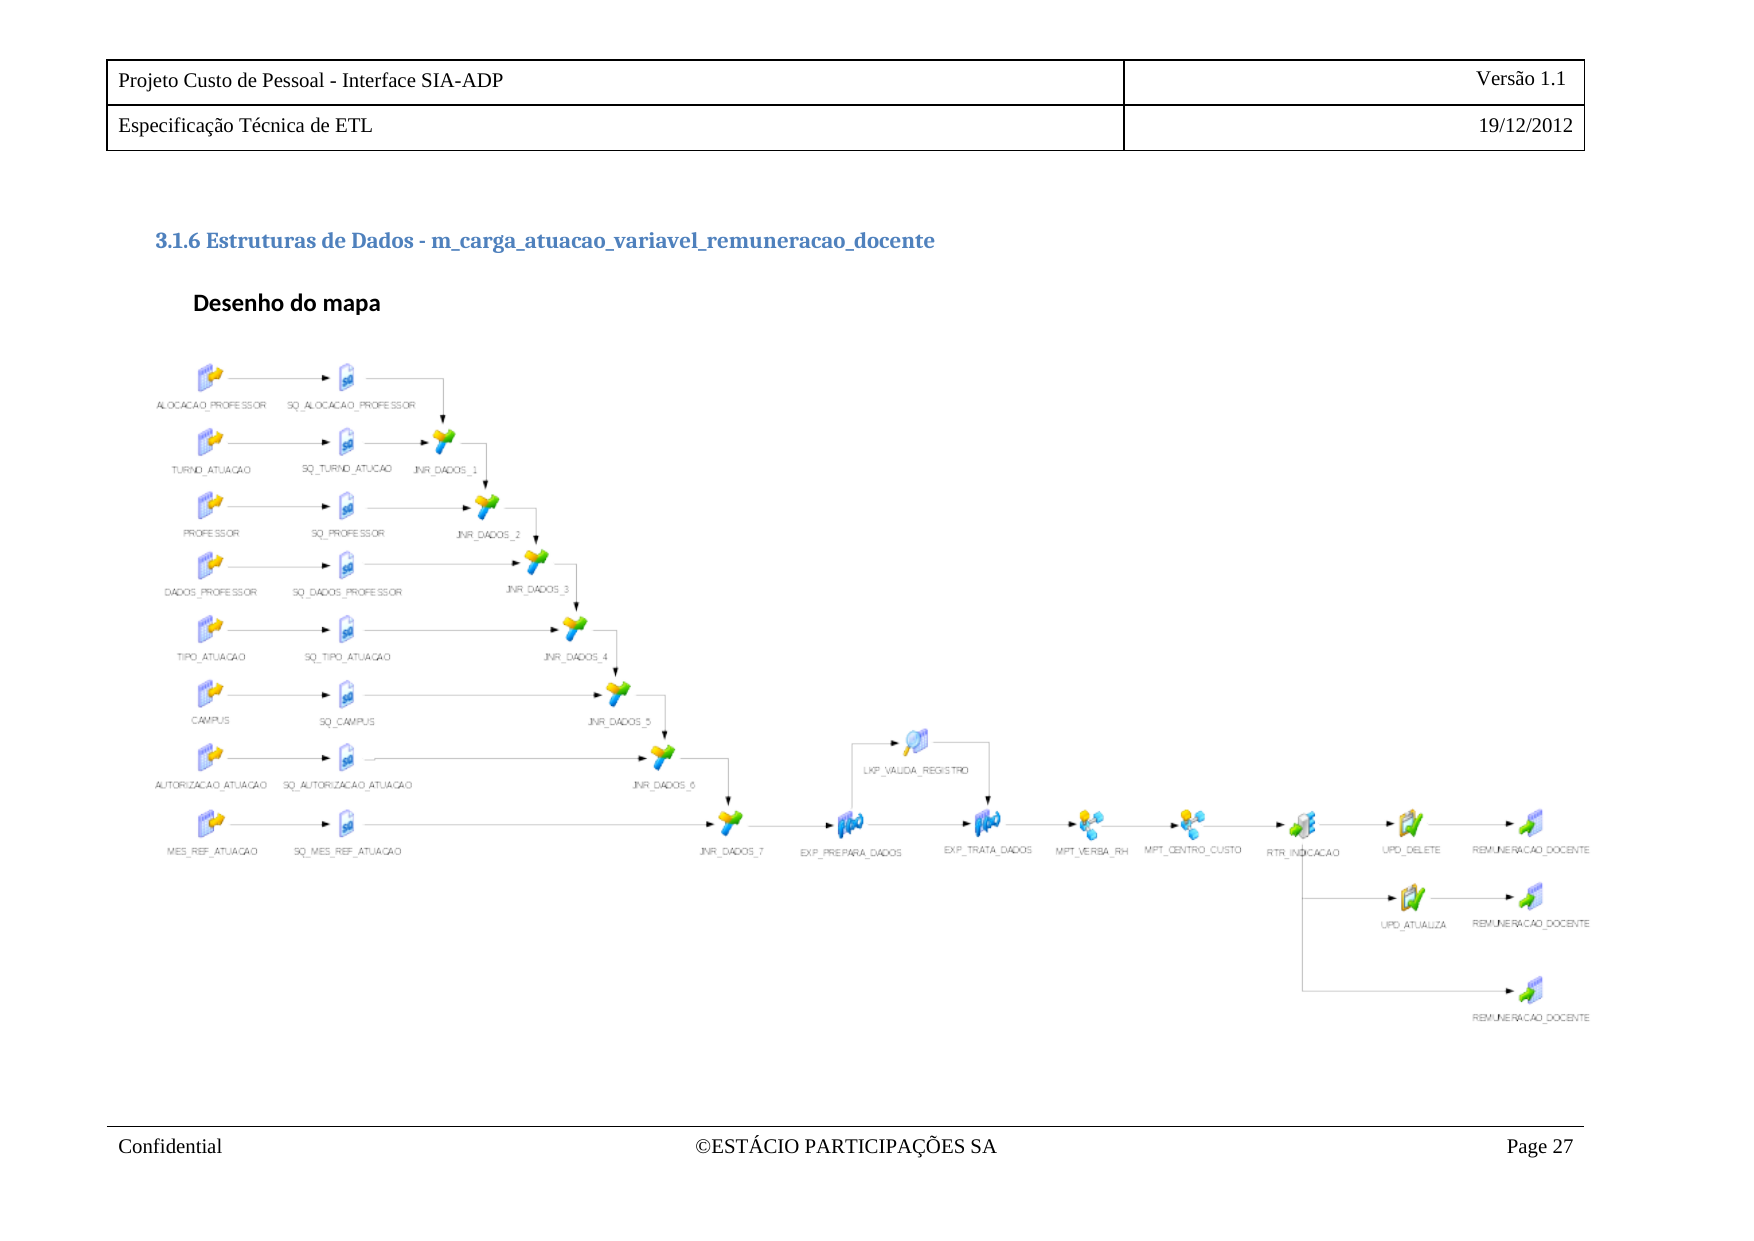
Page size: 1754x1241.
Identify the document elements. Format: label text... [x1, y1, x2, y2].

text Estruturas de Dados - m_carga_atuacao_variavel_remuneracao_docente [156, 228, 1596, 254]
text Desenho do mapa [118, 287, 1596, 318]
